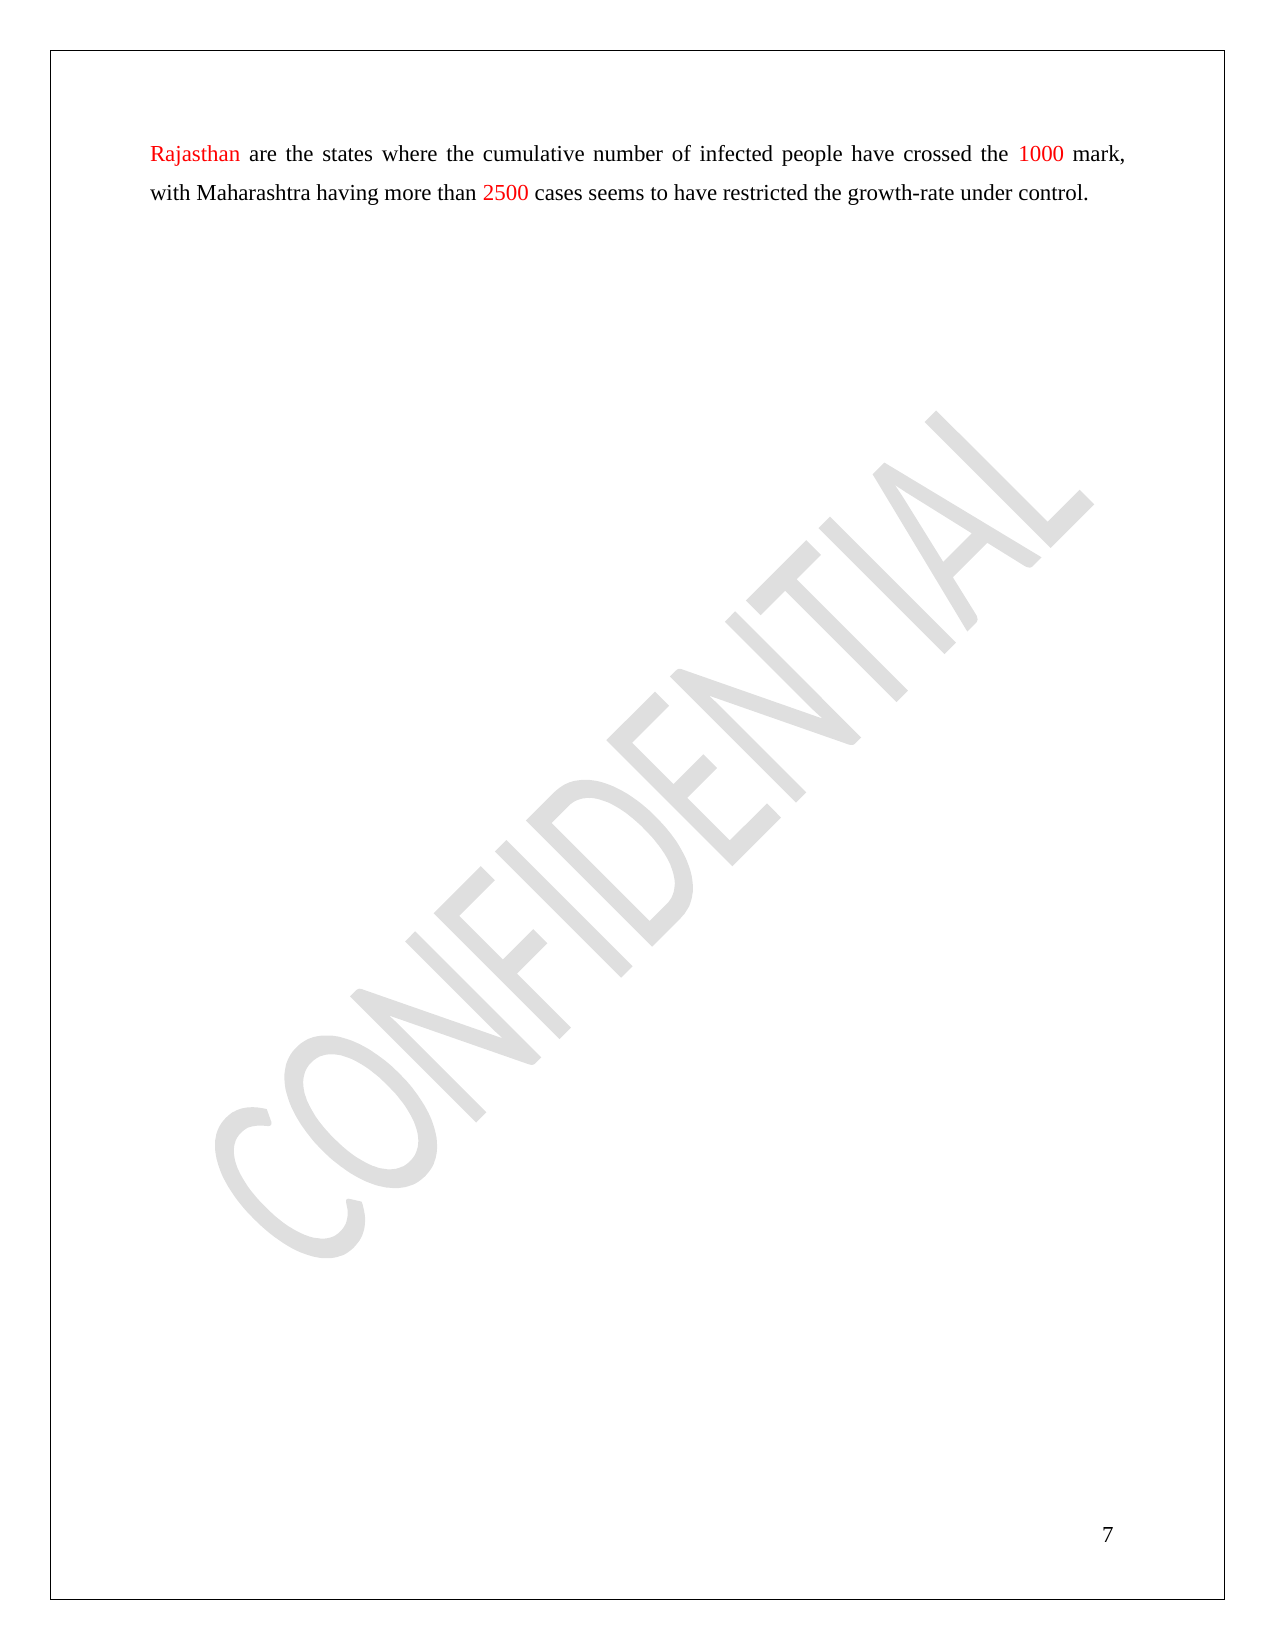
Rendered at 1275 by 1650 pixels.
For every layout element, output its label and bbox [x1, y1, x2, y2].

text [150, 139, 1125, 205]
